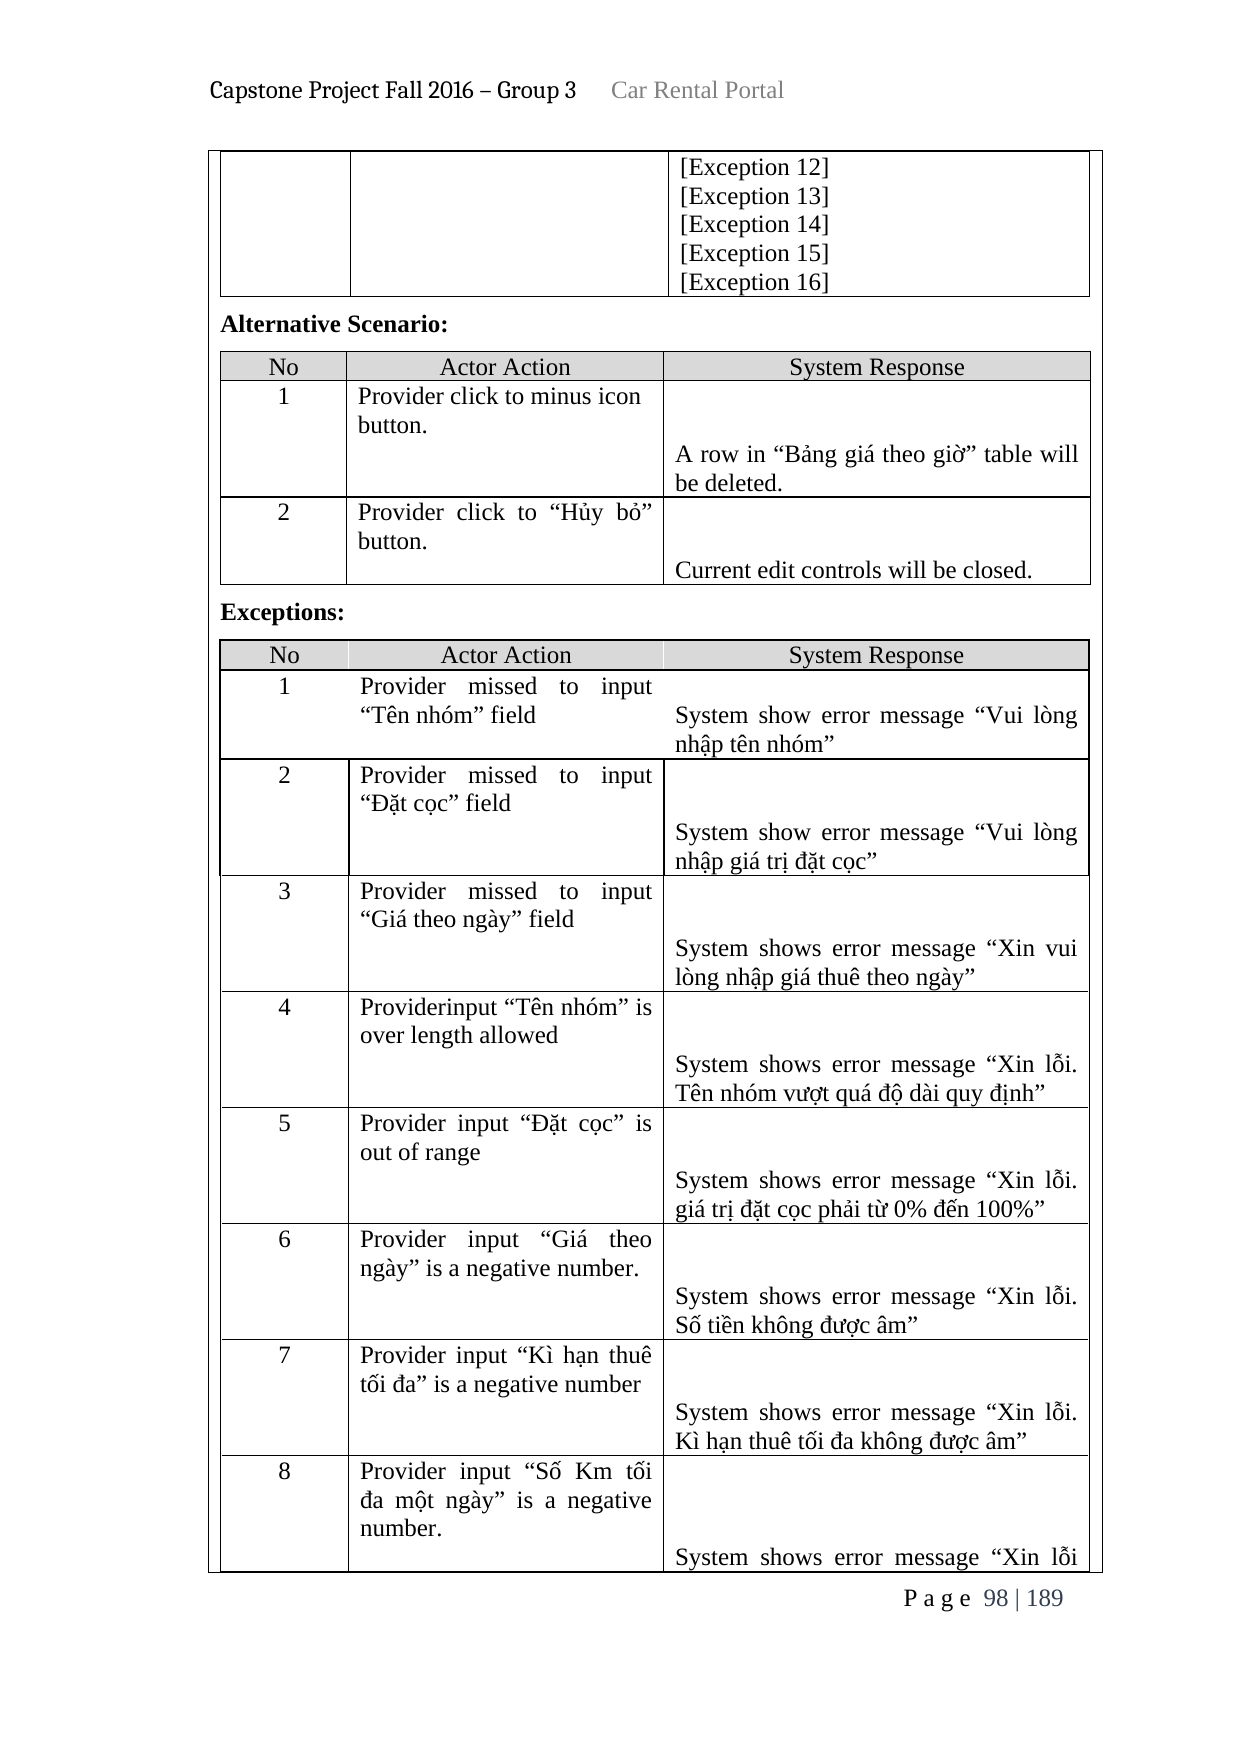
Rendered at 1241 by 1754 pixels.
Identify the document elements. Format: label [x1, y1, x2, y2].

table_cell [209, 151, 1102, 1572]
